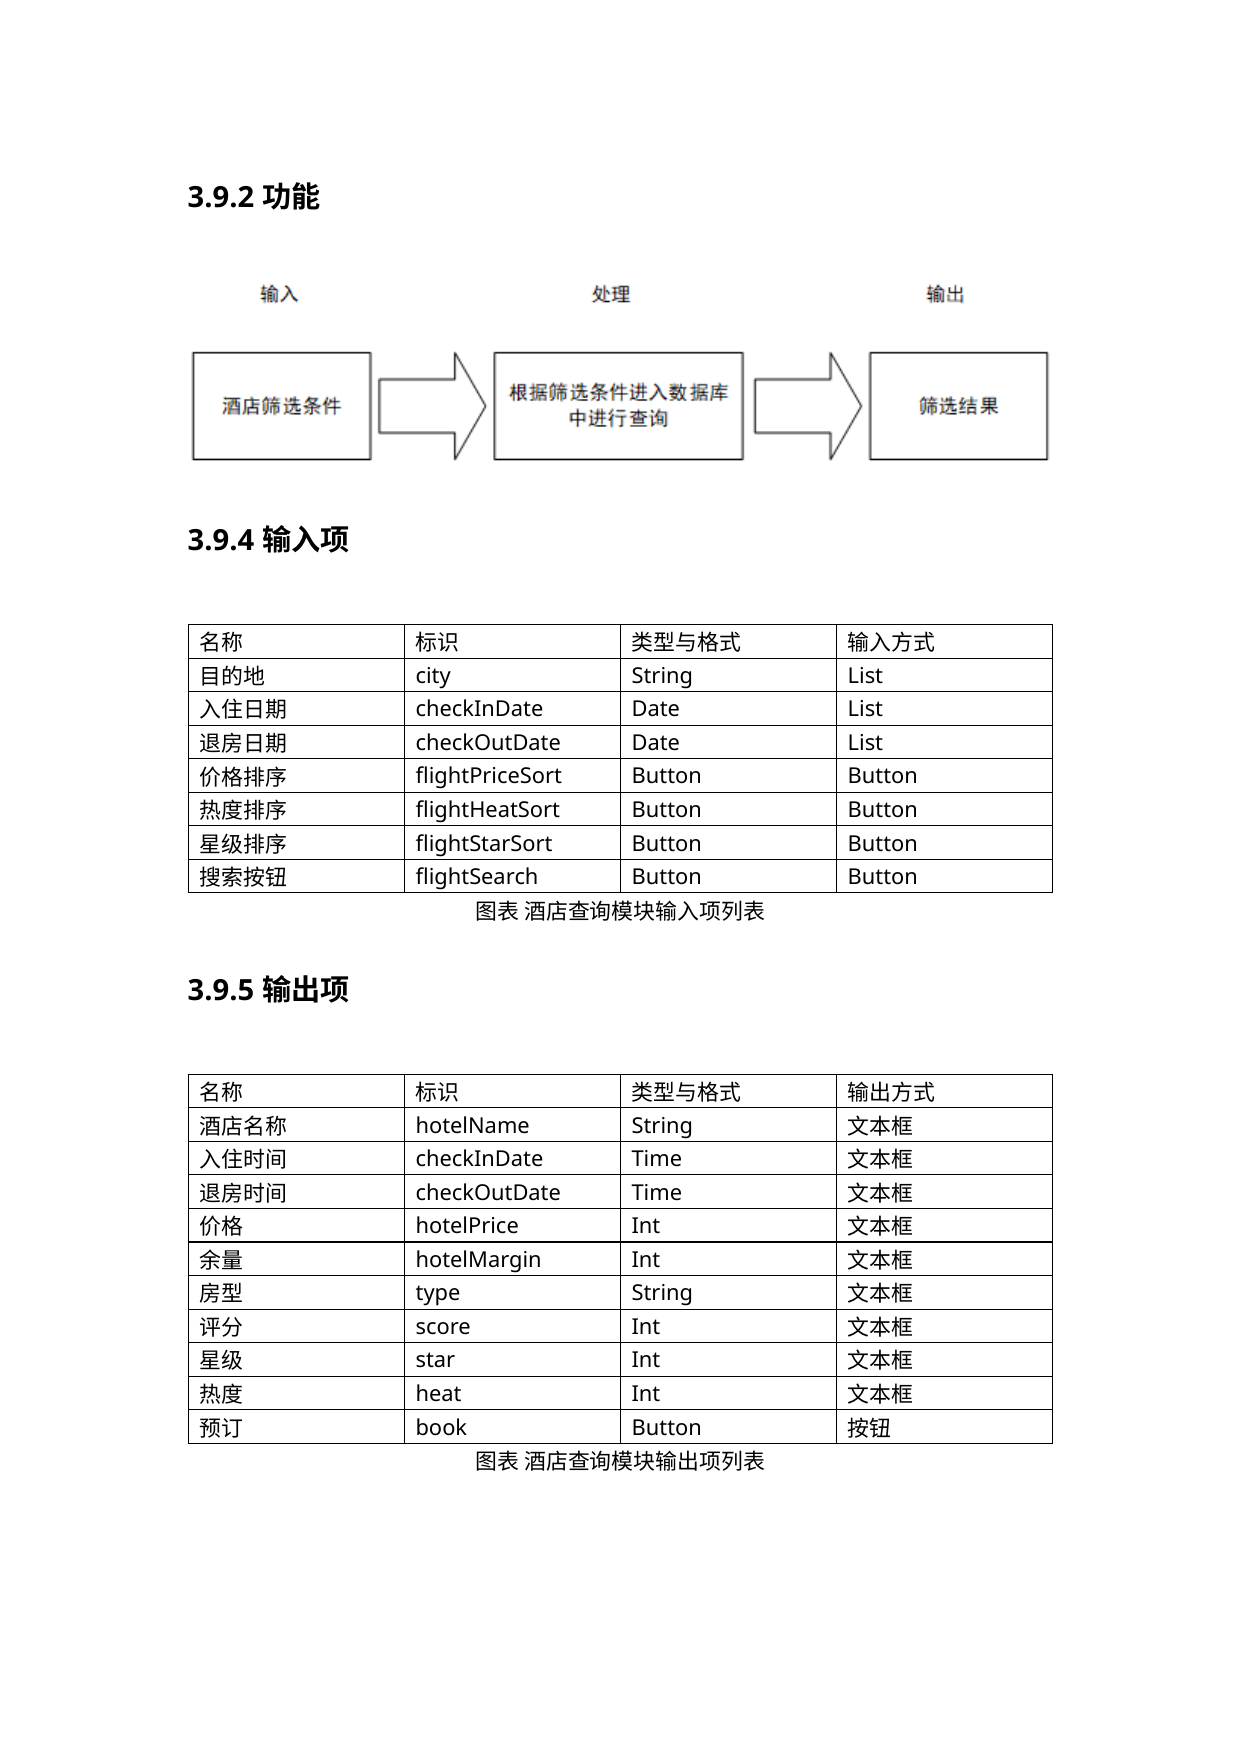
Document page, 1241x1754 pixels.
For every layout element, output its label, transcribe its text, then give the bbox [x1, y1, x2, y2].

table_cell heat [405, 1377, 620, 1409]
table_header 输出方式 [837, 1075, 1052, 1107]
table_cell hotelMargin [405, 1243, 620, 1275]
table_cell Button [837, 793, 1052, 825]
table_cell String [621, 1108, 836, 1141]
subtitle 3.9.4 输入项 [187, 505, 1053, 570]
table_cell 搜索按钮 [189, 860, 404, 892]
table_cell 预订 [189, 1410, 404, 1443]
table_cell 目的地 [189, 659, 404, 691]
table_cell 文本框 [837, 1310, 1052, 1342]
table_cell Button [837, 826, 1052, 859]
table_cell checkInDate [405, 692, 620, 724]
table_cell 文本框 [837, 1377, 1052, 1409]
table_cell Int [621, 1310, 836, 1342]
table_header 输入方式 [837, 625, 1052, 657]
table_cell Button [621, 759, 836, 792]
table_cell checkInDate [405, 1142, 620, 1174]
table_cell String [621, 1276, 836, 1308]
subtitle 3.9.5 输出项 [187, 955, 1053, 1020]
table_cell city [405, 659, 620, 691]
table_cell 房型 [189, 1276, 404, 1308]
table_cell 价格 [189, 1209, 404, 1241]
table_cell 入住时间 [189, 1142, 404, 1174]
table_cell List [837, 726, 1052, 758]
table_header 类型与格式 [621, 1075, 836, 1107]
table_cell 星级 [189, 1343, 404, 1376]
table_cell flightSearch [405, 860, 620, 892]
table_cell 热度 [189, 1377, 404, 1409]
table_cell Date [621, 726, 836, 758]
table_cell book [405, 1410, 620, 1443]
picture [187, 345, 1054, 462]
table_cell 文本框 [837, 1108, 1052, 1141]
table_cell checkOutDate [405, 1175, 620, 1208]
table_cell String [621, 659, 836, 691]
table_header 名称 [189, 625, 404, 657]
table_cell Button [621, 1410, 836, 1443]
table_cell flightHeatSort [405, 793, 620, 825]
table_cell Button [837, 759, 1052, 792]
table_cell 文本框 [837, 1175, 1052, 1208]
table_cell 文本框 [837, 1142, 1052, 1174]
table_cell Time [621, 1142, 836, 1174]
table_cell Int [621, 1343, 836, 1376]
subtitle 3.9.2 功能 [187, 162, 1053, 227]
text 图表 酒店查询模块输出项列表 [187, 1444, 1053, 1476]
text 图表 酒店查询模块输入项列表 [187, 893, 1053, 926]
table_header 名称 [189, 1075, 404, 1107]
table_cell Button [621, 860, 836, 892]
table_cell 星级排序 [189, 826, 404, 859]
table_cell List [837, 692, 1052, 724]
table_cell 酒店名称 [189, 1108, 404, 1141]
table_cell 评分 [189, 1310, 404, 1342]
table_header 标识 [405, 1075, 620, 1107]
table_cell 退房时间 [189, 1175, 404, 1208]
table_cell Date [621, 692, 836, 724]
table_cell 文本框 [837, 1276, 1052, 1308]
table_cell checkOutDate [405, 726, 620, 758]
table_cell type [405, 1276, 620, 1308]
table_cell Int [621, 1209, 836, 1241]
table_cell 文本框 [837, 1243, 1052, 1275]
table_cell Int [621, 1243, 836, 1275]
table_cell Button [621, 793, 836, 825]
table_cell 余量 [189, 1243, 404, 1275]
table_cell Button [837, 860, 1052, 892]
table_cell hotelName [405, 1108, 620, 1141]
table_cell 退房日期 [189, 726, 404, 758]
table_cell Time [621, 1175, 836, 1208]
table_header 类型与格式 [621, 625, 836, 657]
picture [187, 280, 1039, 317]
table_cell 入住日期 [189, 692, 404, 724]
table_cell star [405, 1343, 620, 1376]
table_cell 价格排序 [189, 759, 404, 792]
table_cell 文本框 [837, 1209, 1052, 1241]
table_cell flightPriceSort [405, 759, 620, 792]
table_cell score [405, 1310, 620, 1342]
table_cell Int [621, 1377, 836, 1409]
table_cell List [837, 659, 1052, 691]
table_cell 按钮 [837, 1410, 1052, 1443]
table_cell Button [621, 826, 836, 859]
table_cell hotelPrice [405, 1209, 620, 1241]
table_cell 热度排序 [189, 793, 404, 825]
table_cell flightStarSort [405, 826, 620, 859]
table_cell 文本框 [837, 1343, 1052, 1376]
table_header 标识 [405, 625, 620, 657]
